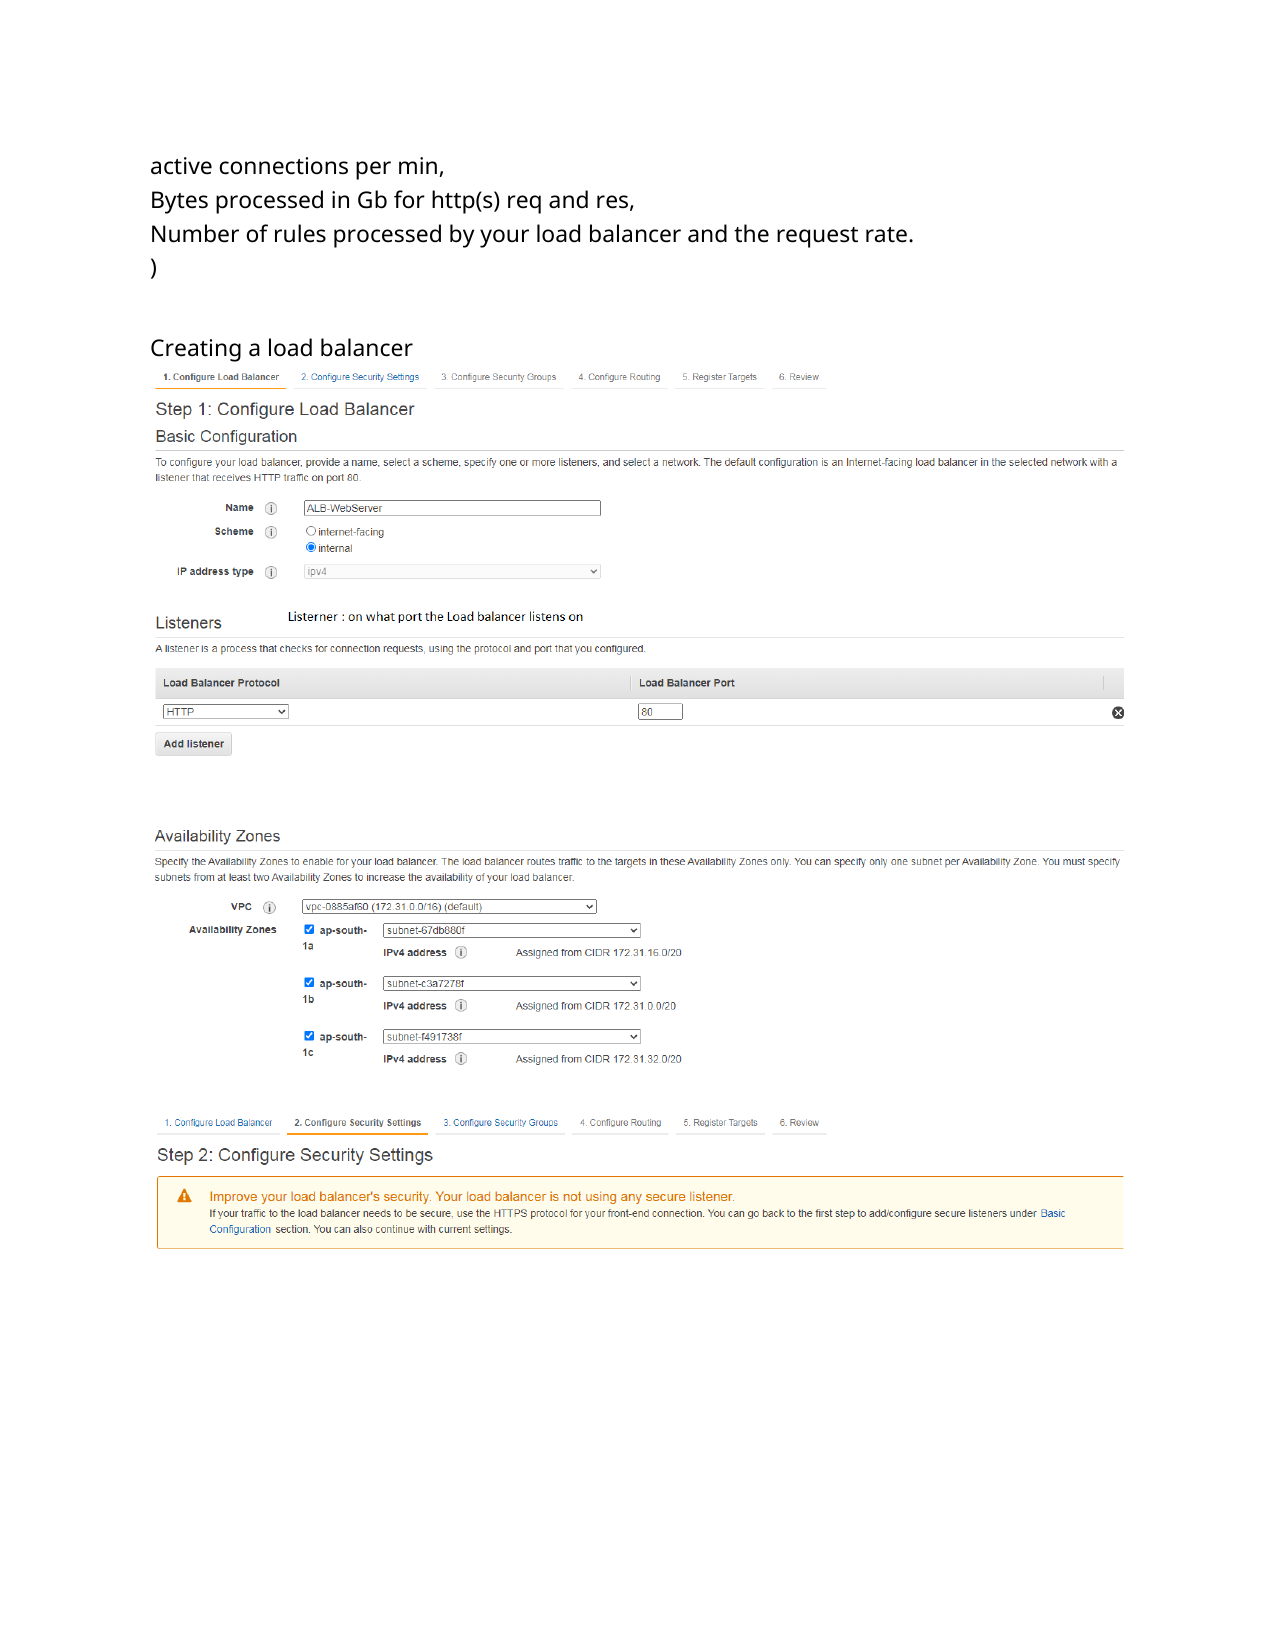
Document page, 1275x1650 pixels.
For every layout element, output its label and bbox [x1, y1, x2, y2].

text [150, 332, 1125, 1297]
picture [150, 1112, 1124, 1263]
text [150, 150, 1125, 313]
picture [150, 365, 1124, 756]
picture [150, 825, 1124, 1077]
